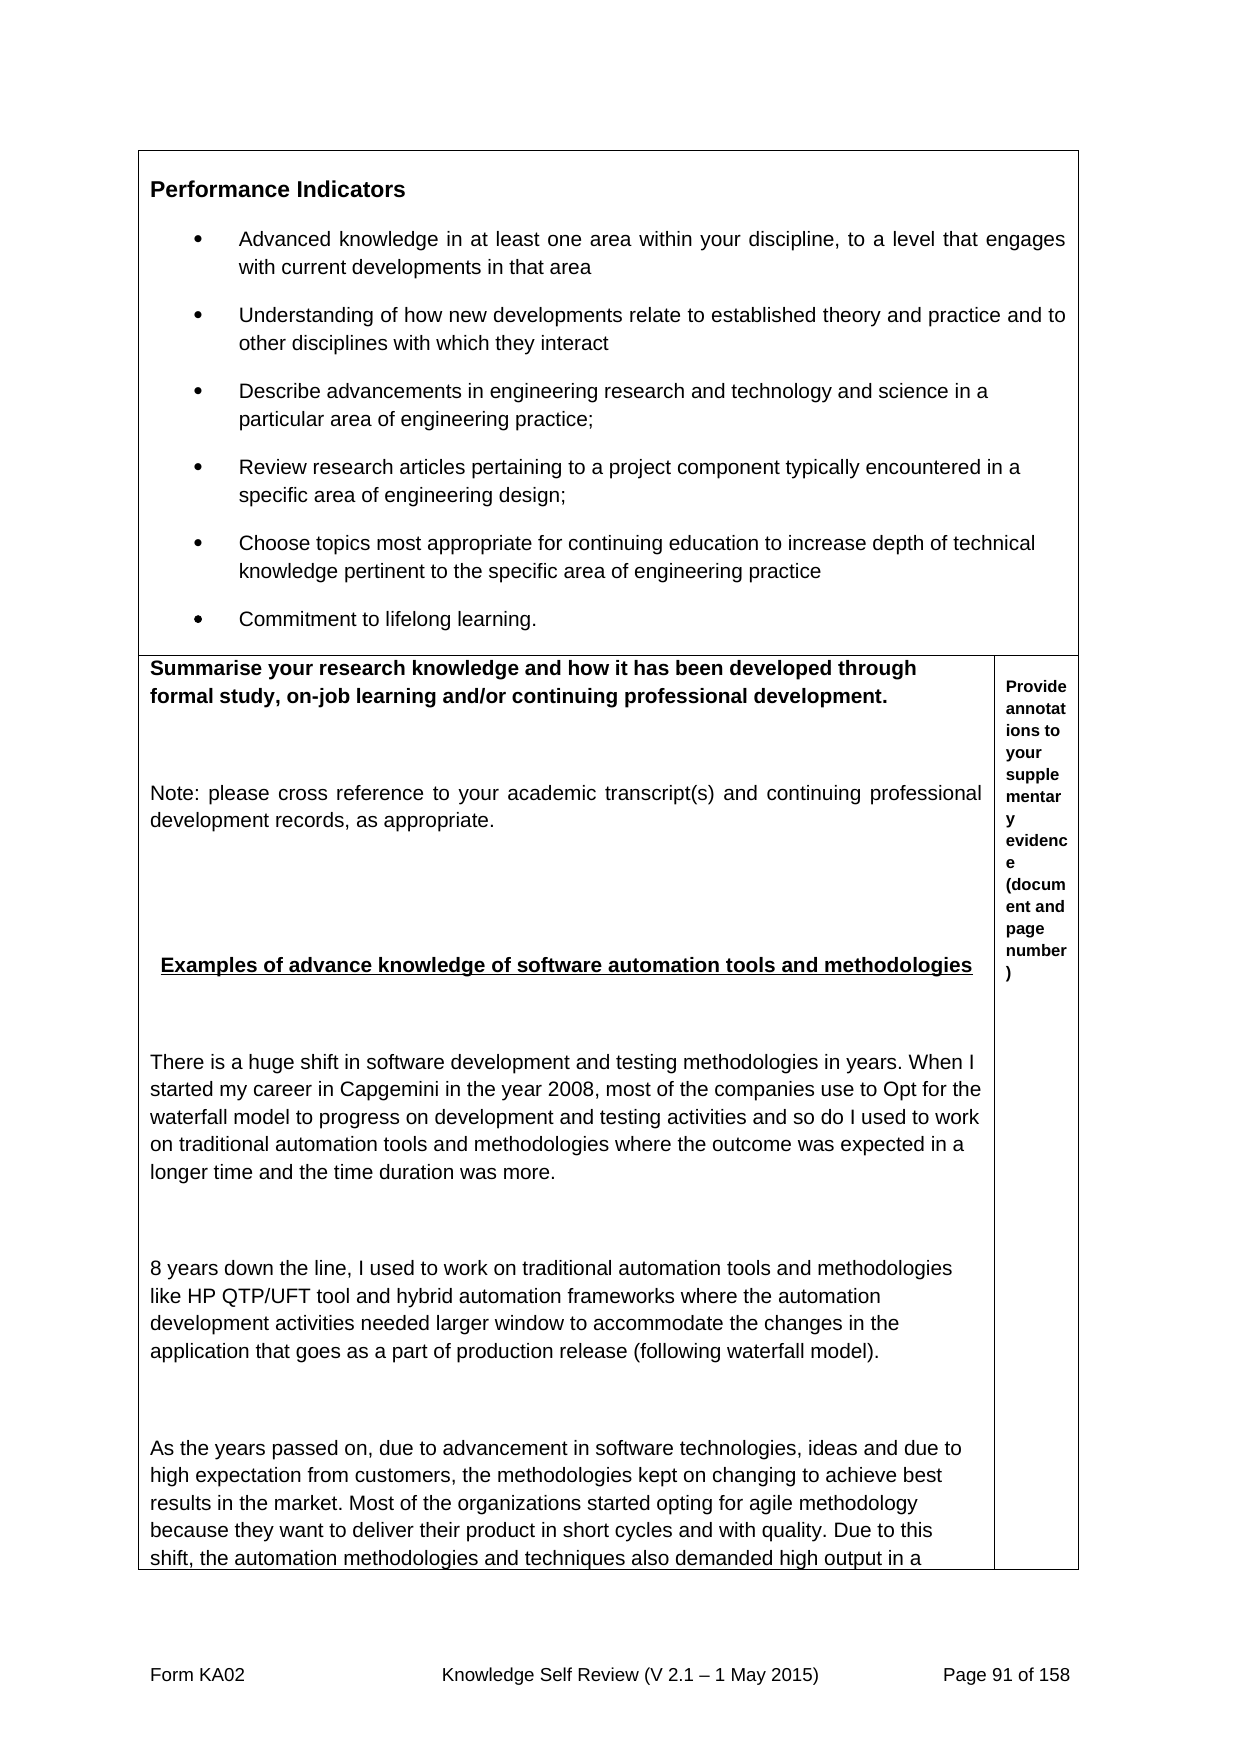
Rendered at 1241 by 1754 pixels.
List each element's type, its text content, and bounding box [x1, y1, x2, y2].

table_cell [995, 656, 1078, 1569]
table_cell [139, 656, 994, 1569]
table_cell Performance Indicators Advanced knowledge in at least one area within your discipline, to a level that engages with current developments in that area Understanding of how new developments relate to established theory and practice and to other disciplines with which they interact Describe advancements in engineering research and technology and science in a particular area of engineering practice; Review research articles pertaining to a project component typically encountered in a specific area of engineering design; Choose topics most appropriate for continuing education to increase depth of technical knowledge pertinent to the specific area of engineering practice Commitment to lifelong learning. [139, 151, 1078, 655]
